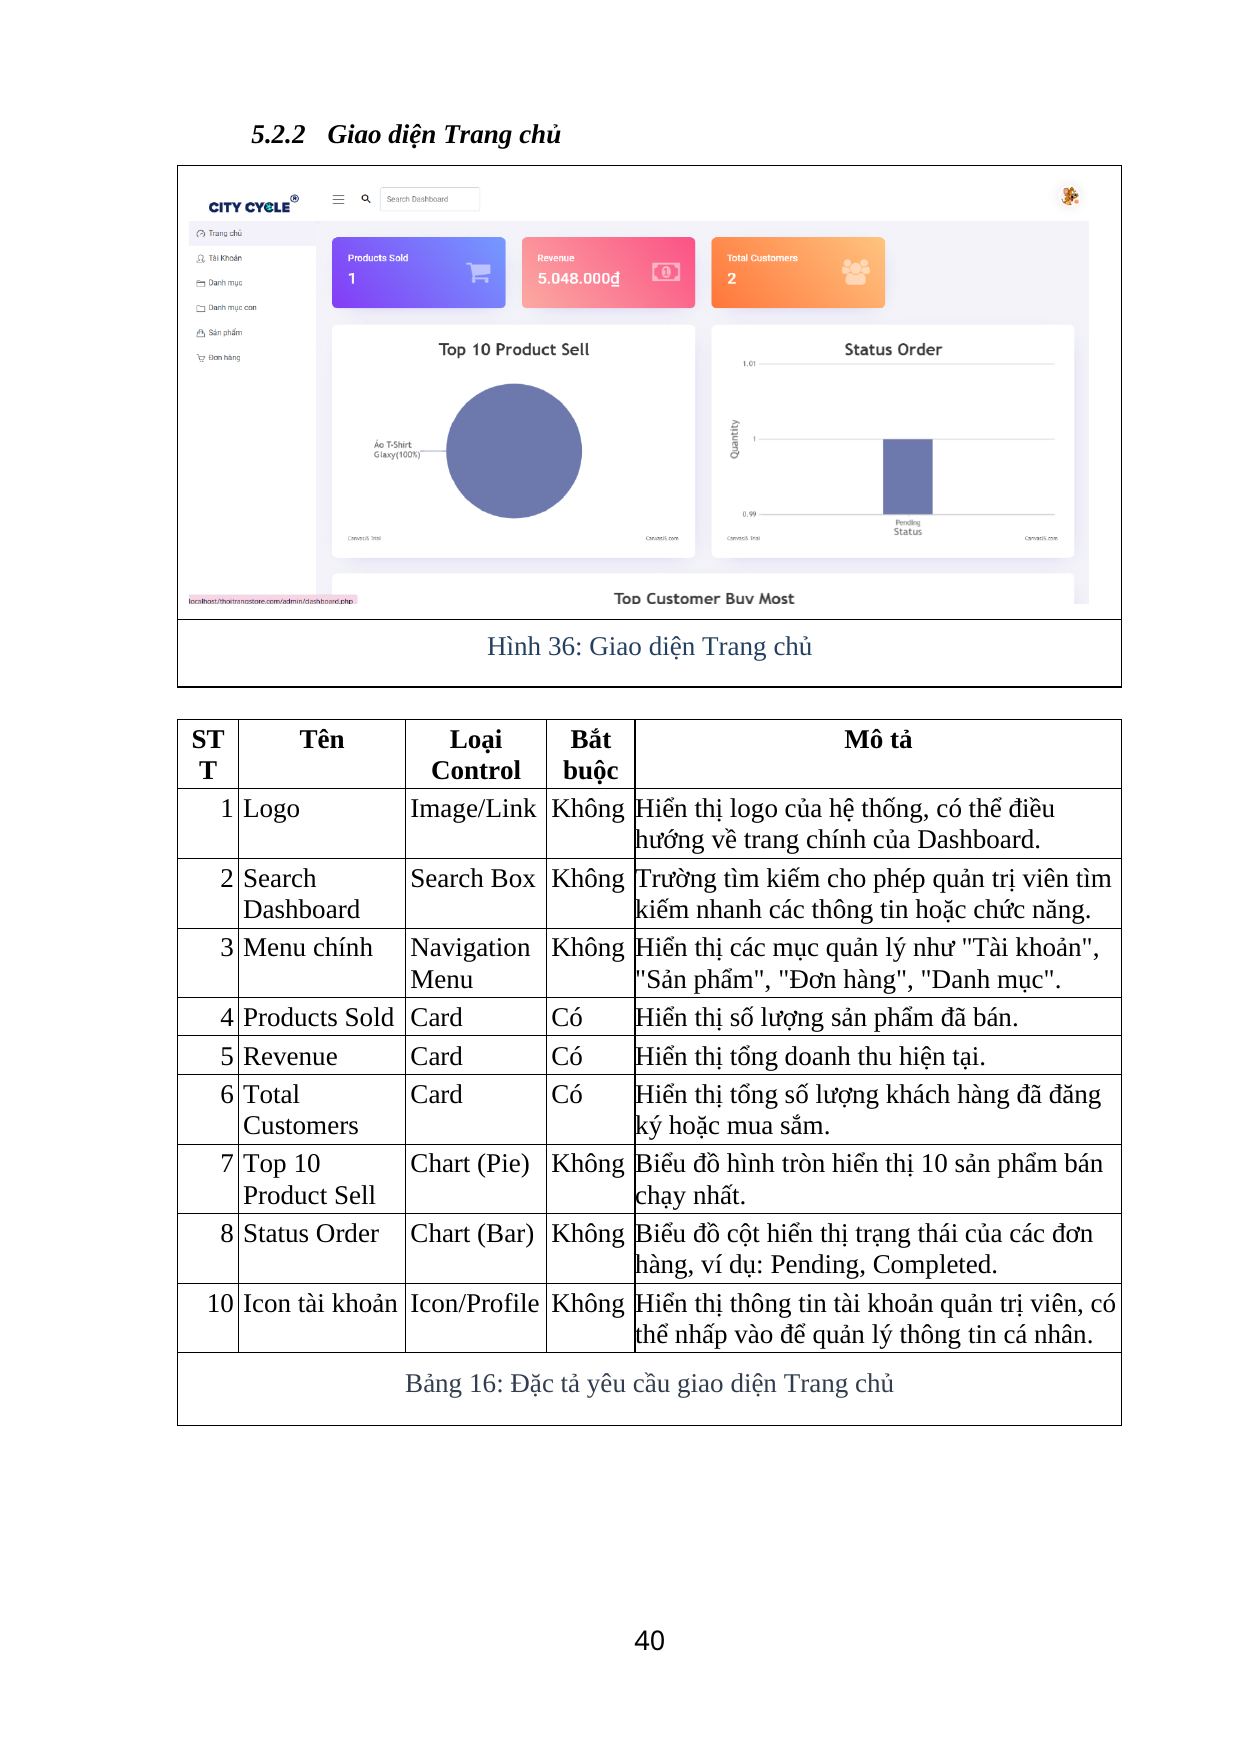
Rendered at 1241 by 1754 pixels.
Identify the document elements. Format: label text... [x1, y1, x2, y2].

table_cell Status Order [239, 1214, 405, 1283]
table_header Tên [239, 720, 405, 788]
subtitle Giao diện Trang chủ [251, 118, 1122, 149]
table_cell 5 [178, 1036, 238, 1074]
table_cell Card [406, 998, 546, 1035]
table_cell Không [547, 1214, 634, 1283]
table_header [178, 166, 1121, 619]
table_cell Hình 36: Giao diện Trang chủ [178, 620, 1121, 686]
table_cell Search Dashboard [239, 859, 405, 927]
table_cell Không [547, 929, 634, 997]
table_cell Top 10 Product Sell [239, 1145, 405, 1213]
table_cell Có [547, 998, 634, 1035]
table_cell 7 [178, 1145, 238, 1213]
table_cell Biểu đồ cột hiển thị trạng thái của các đơn hàng, ví dụ: Pending, Completed. [636, 1214, 1121, 1283]
table_cell Chart (Pie) [406, 1145, 546, 1213]
table_header Mô tả [636, 720, 1121, 788]
table_cell Image/Link [406, 789, 546, 858]
table_cell Revenue [239, 1036, 405, 1074]
table_cell 10 [178, 1284, 238, 1352]
table_cell 1 [178, 789, 238, 858]
table_cell Hiển thị số lượng sản phẩm đã bán. [636, 998, 1121, 1035]
table_cell 4 [178, 998, 238, 1035]
table_header Bắt buộc [547, 720, 634, 788]
table_cell Trường tìm kiếm cho phép quản trị viên tìm kiếm nhanh các thông tin hoặc chức năng. [636, 859, 1121, 927]
table_cell Hiển thị logo của hệ thống, có thể điều hướng về trang chính của Dashboard. [636, 789, 1121, 858]
table_cell Card [406, 1075, 546, 1143]
table_cell 6 [178, 1075, 238, 1143]
table_cell 3 [178, 929, 238, 997]
table_cell Navigation Menu [406, 929, 546, 997]
table_cell Menu chính [239, 929, 405, 997]
table_cell Không [547, 859, 634, 927]
table_cell Hiển thị tổng doanh thu hiện tại. [636, 1036, 1121, 1074]
table_cell Search Box [406, 859, 546, 927]
table_cell Không [547, 1145, 634, 1213]
table_cell Total Customers [239, 1075, 405, 1143]
table_cell Card [406, 1036, 546, 1074]
table_cell Hiển thị tổng số lượng khách hàng đã đăng ký hoặc mua sắm. [636, 1075, 1121, 1143]
table_cell Không [547, 1284, 634, 1352]
table_cell Có [547, 1036, 634, 1074]
table_cell Hiển thị thông tin tài khoản quản trị viên, có thể nhấp vào để quản lý thông tin cá nhân. [636, 1284, 1121, 1352]
table_cell Hiển thị các mục quản lý như "Tài khoản", "Sản phẩm", "Đơn hàng", "Danh mục". [636, 929, 1121, 997]
table_cell 8 [178, 1214, 238, 1283]
table_cell Logo [239, 789, 405, 858]
table_cell Có [547, 1075, 634, 1143]
table_header STT [178, 720, 238, 788]
table_cell Chart (Bar) [406, 1214, 546, 1283]
table_cell Icon/Profile [406, 1284, 546, 1352]
table_cell Products Sold [239, 998, 405, 1035]
table_cell Biểu đồ hình tròn hiển thị 10 sản phẩm bán chạy nhất. [636, 1145, 1121, 1213]
table_cell 2 [178, 859, 238, 927]
table_cell Không [547, 789, 634, 858]
picture [188, 178, 1089, 604]
table_header Loại Control [406, 720, 546, 788]
table_cell Bảng 16: Đặc tả yêu cầu giao diện Trang chủ [178, 1353, 1121, 1425]
table_cell Icon tài khoản [239, 1284, 405, 1352]
